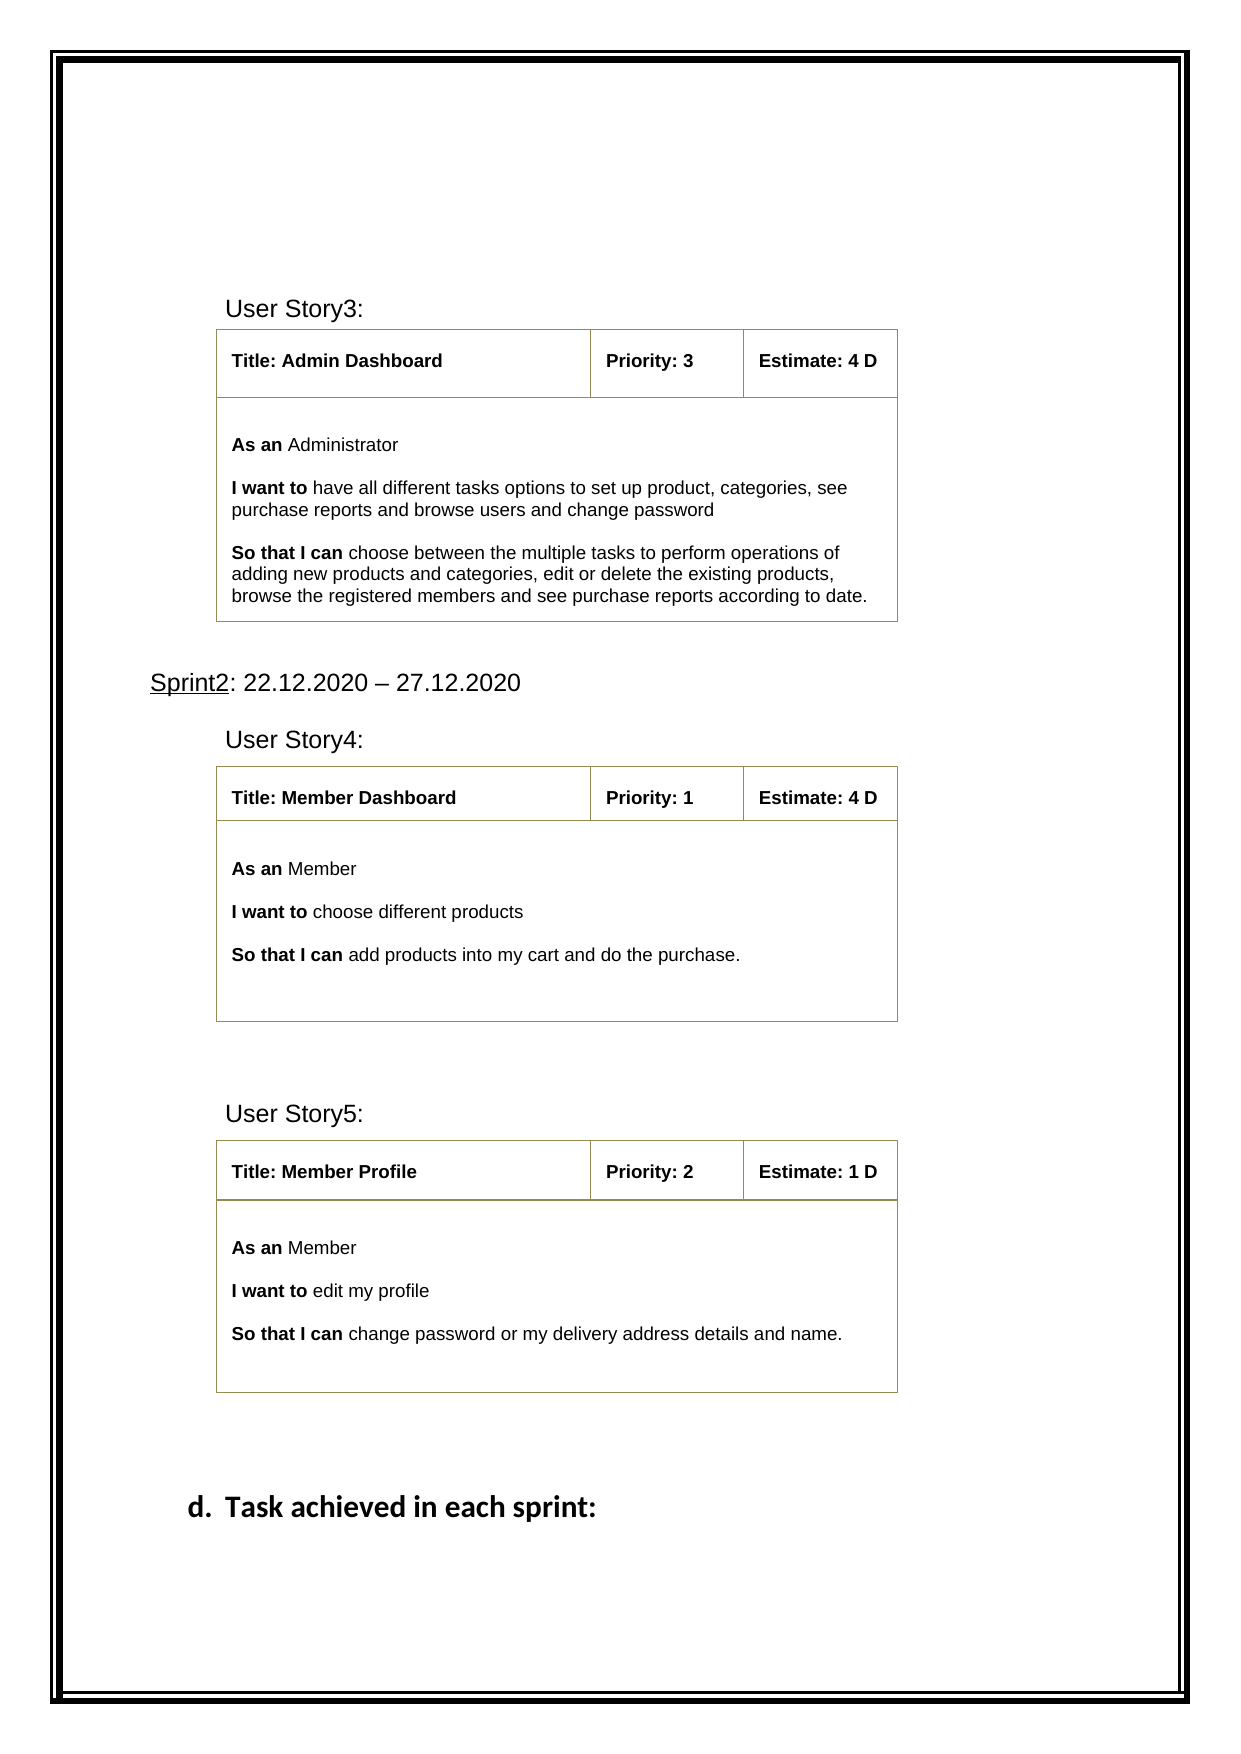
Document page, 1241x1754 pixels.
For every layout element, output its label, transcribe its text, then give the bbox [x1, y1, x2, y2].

text User Story4: [150, 725, 1090, 754]
text Sprint2: 22.12.2020 – 27.12.2020 [150, 667, 1090, 696]
text User Story5: [150, 1099, 1090, 1127]
list Task achieved in each sprint: [187, 1487, 1090, 1526]
text User Story3: [150, 294, 1090, 322]
